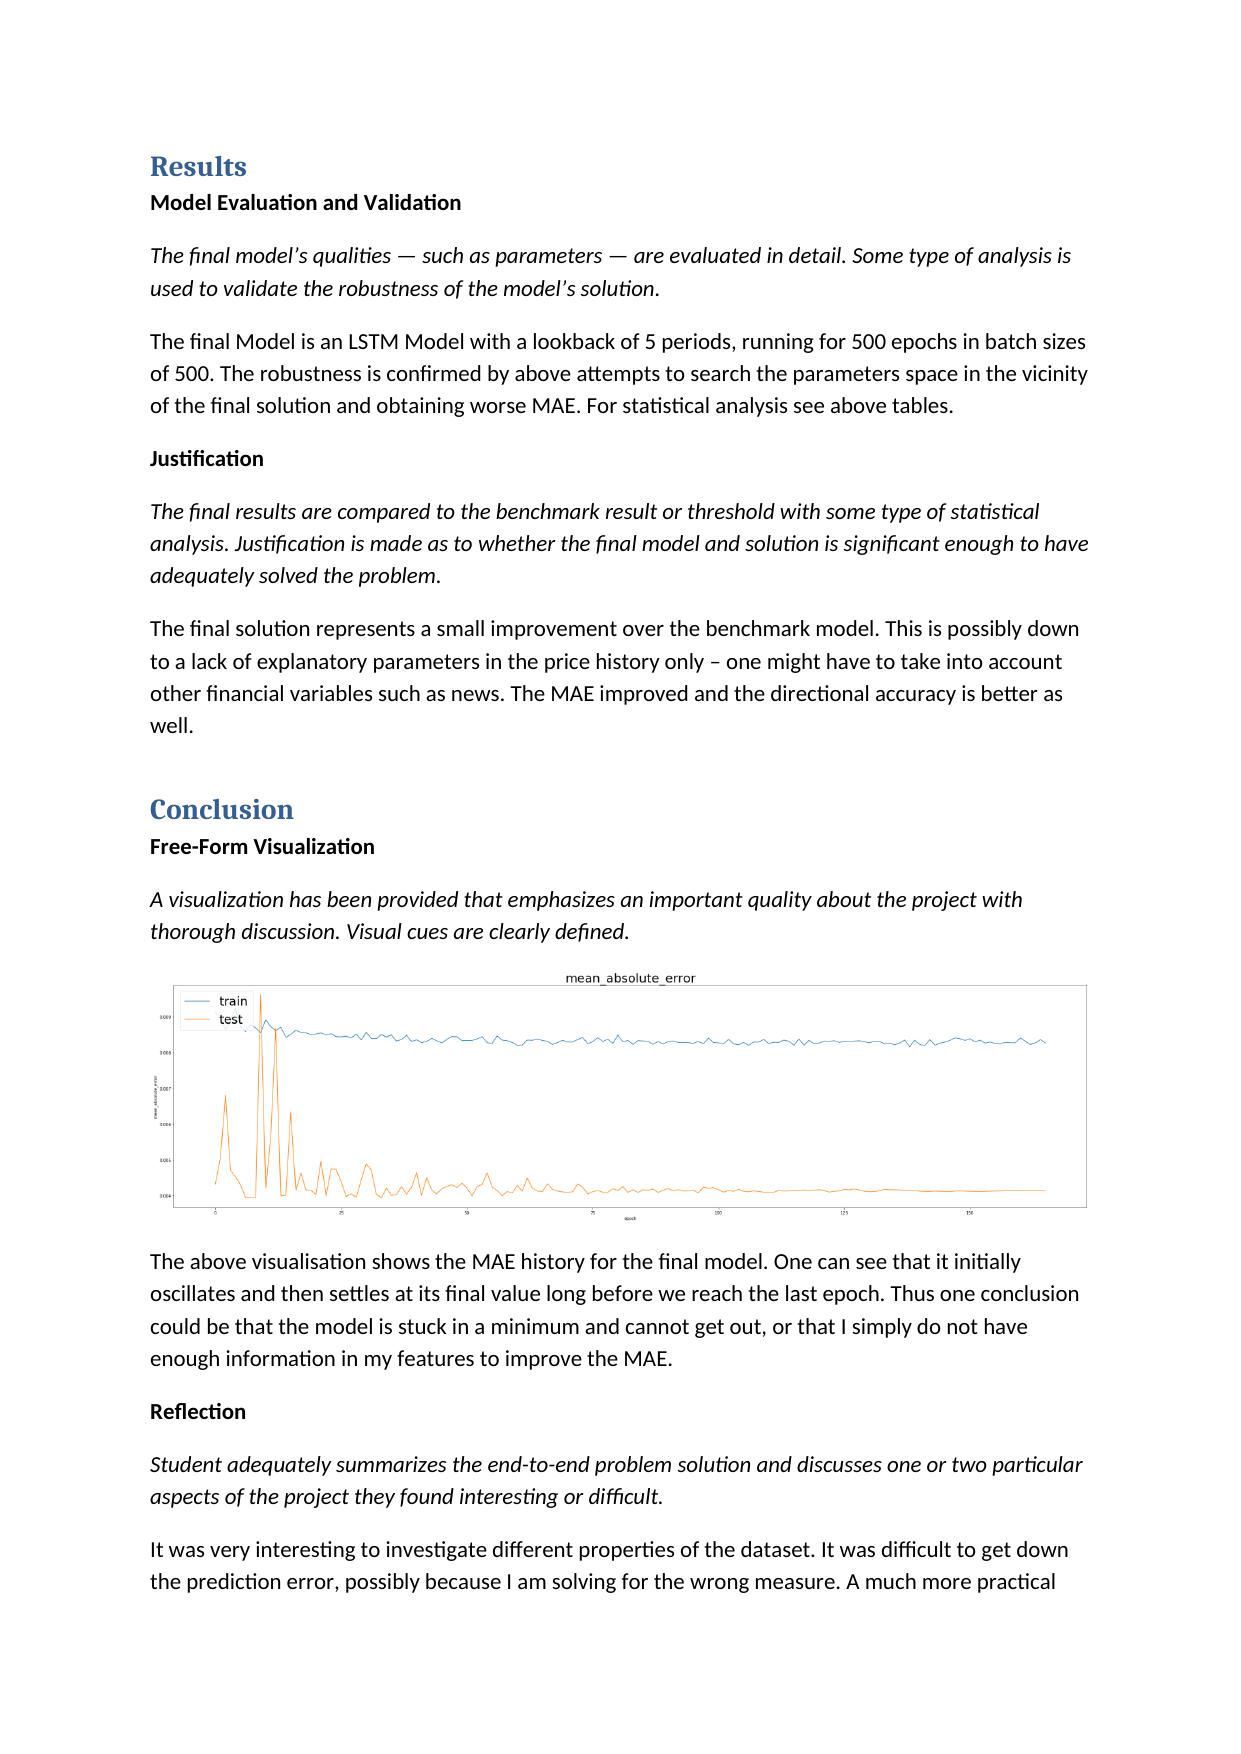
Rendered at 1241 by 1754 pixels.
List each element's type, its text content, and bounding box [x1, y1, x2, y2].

subtitle Conclusion [150, 793, 1090, 827]
text The final results are compared to the benchmark result or threshold with some type of statistical analysis. Justification is made as to whether the final model and solution is significant enough to have adequately solved the problem. [150, 497, 1090, 589]
text The final model’s qualities — such as parameters — are evaluated in detail. Some type of analysis is used to validate the robustness of the model’s solution. [150, 242, 1090, 302]
text The above visualisation shows the MAE history for the final model. One can see that it initially oscillates and then settles at its final value long before we reach the last epoch. Thus one conclusion could be that the model is stuck in a minimum and cannot get out, or that I simply do not have enough information in my features to improve the MAE. [150, 1247, 1090, 1372]
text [150, 1535, 1090, 1595]
text Reflection [150, 1397, 1090, 1425]
text A visualization has been provided that emphasizes an important quality about the project with thorough discussion. Visual cues are clearly defined. [150, 885, 1090, 945]
text The final solution represents a small improvement over the benchmark model. This is possibly down to a lack of explanatory parameters in the price history only – one might have to take into account other financial variables such as news. The MAE improved and the directional accuracy is better as well. [150, 614, 1090, 739]
text The final Model is an LSTM Model with a lookback of 5 periods, running for 500 epochs in batch sizes of 500. The robustness is confirmed by above attempts to search the parameters space in the vicinity of the final solution and obtaining worse MAE. For statistical analysis see above tables. [150, 327, 1090, 419]
picture [150, 970, 1091, 1223]
text Justification [150, 444, 1090, 472]
text Free-Form Visualization [150, 832, 1090, 860]
text Model Evaluation and Validation [150, 188, 1090, 217]
text Student adequately summarizes the end-to-end problem solution and discusses one or two particular aspects of the project they found interesting or difficult. [150, 1450, 1090, 1510]
subtitle Results [150, 150, 1090, 183]
